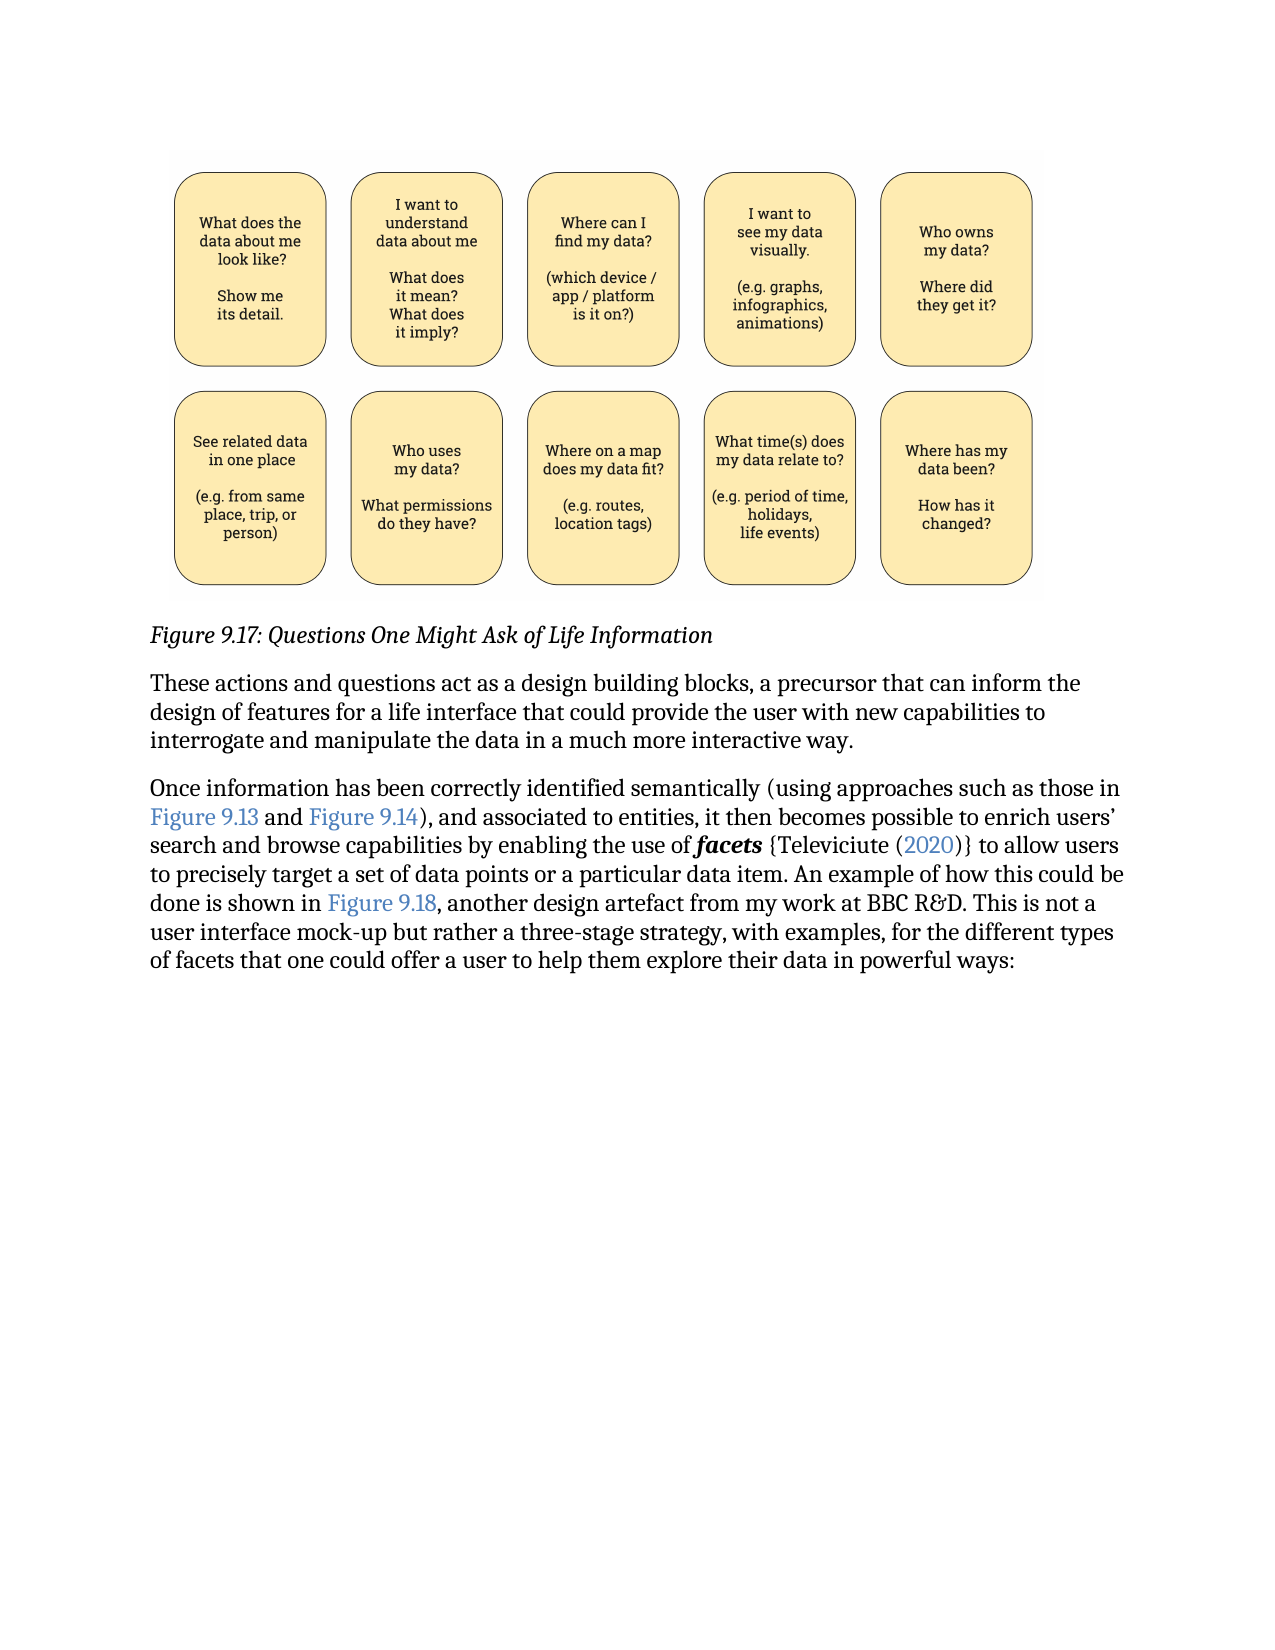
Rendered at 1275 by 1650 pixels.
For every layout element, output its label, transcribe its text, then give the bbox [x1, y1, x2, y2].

text These actions and questions act as a design building blocks, a precursor that can inform the design of features for a life interface that could provide the user with new capabilities to interrogate and manipulate the data in a much more interactive way. [150, 669, 1125, 755]
text Once information has been correctly identified semantically (using approaches such as those in Figure 9.13 and Figure 9.14), and associated to entities, it then becomes possible to enrich users’ search and browse capabilities by enabling the use of facets {Televiciute (2020)} to allow users to precisely target a set of data points or a particular data item. An example of how this could be done is shown in Figure 9.18, another design artefact from my work at BBC R&D. This is not a user interface mock-up but rather a three-stage strategy, with examples, for the different types of facets that one could offer a user to help them explore their data in powerful ways: [150, 774, 1125, 975]
picture [168, 150, 1044, 601]
text Figure 9.17: Questions One Might Ask of Life Information [150, 621, 1125, 650]
